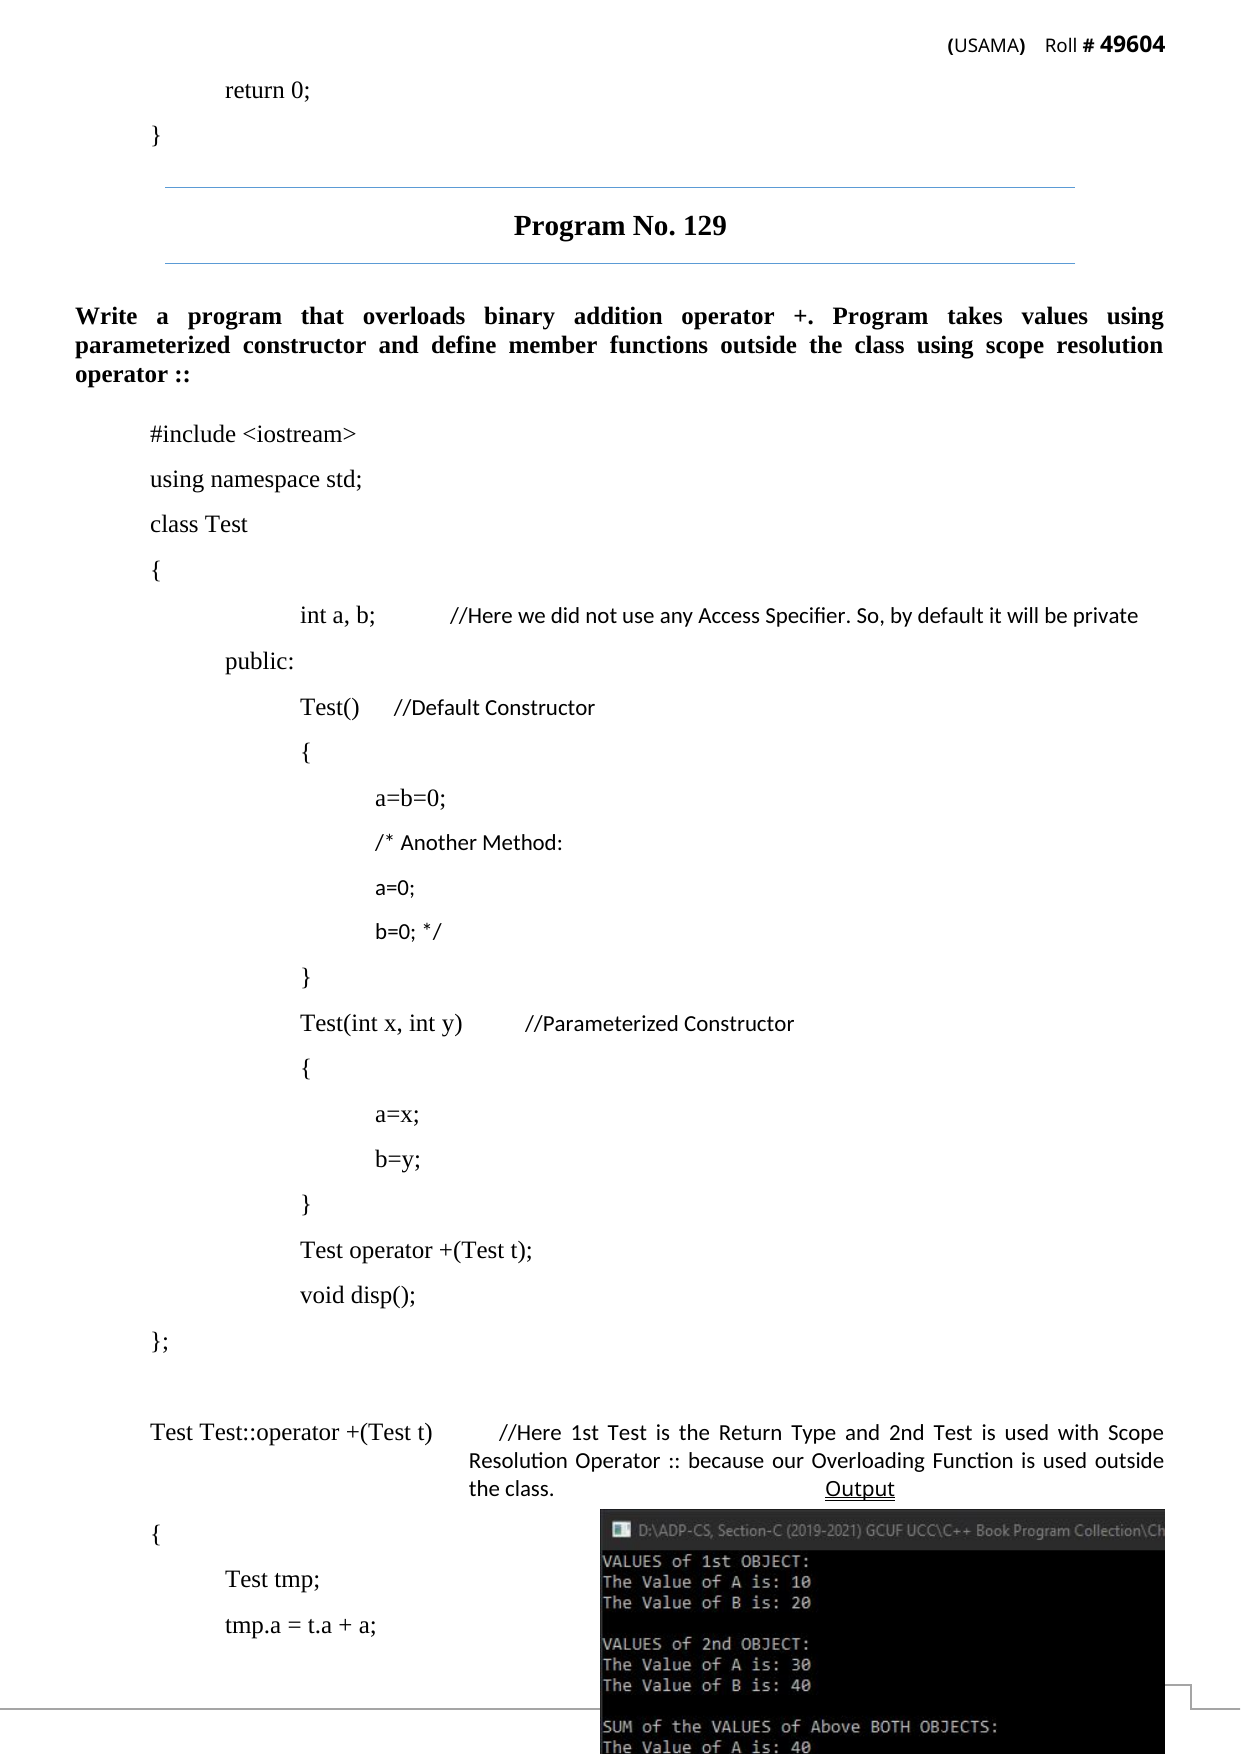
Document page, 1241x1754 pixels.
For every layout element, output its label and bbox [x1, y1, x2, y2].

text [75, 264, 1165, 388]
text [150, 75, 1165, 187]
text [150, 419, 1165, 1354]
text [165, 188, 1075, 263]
picture [600, 1509, 1165, 1754]
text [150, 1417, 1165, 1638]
